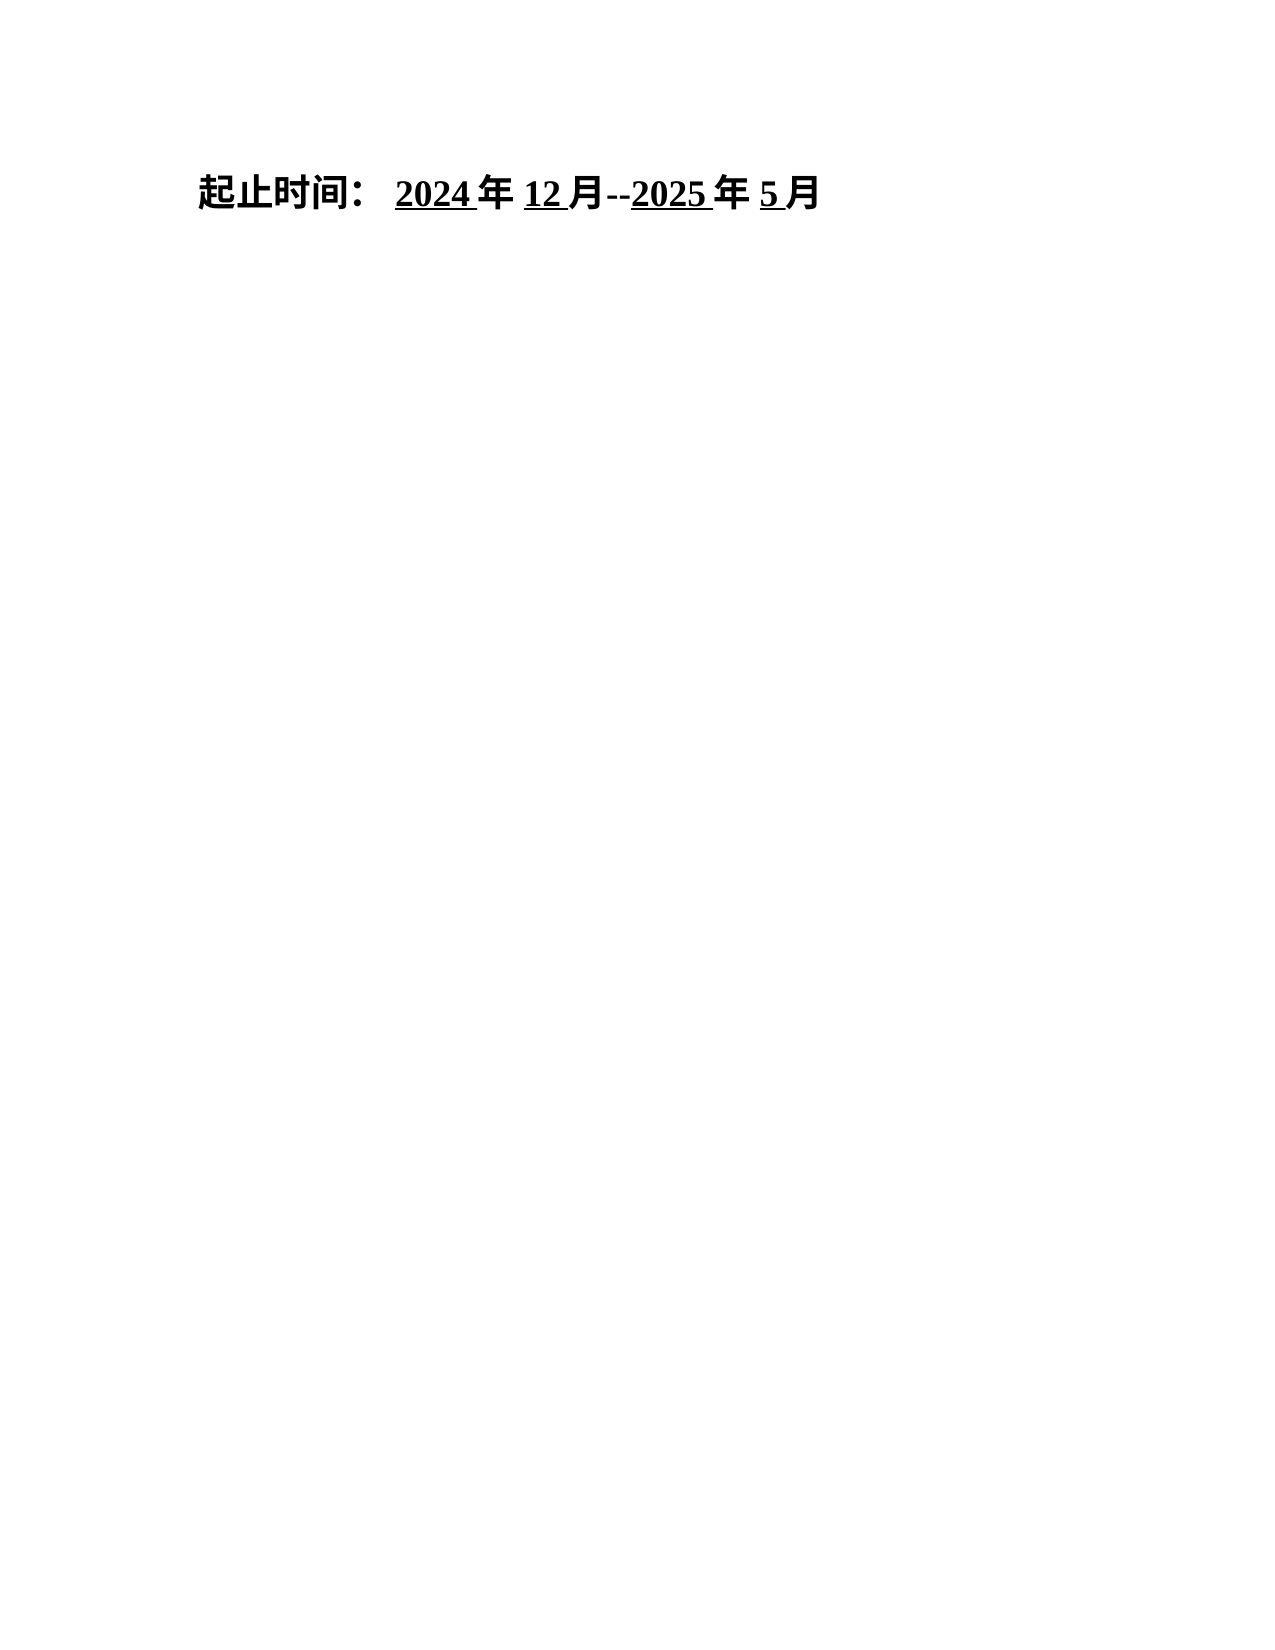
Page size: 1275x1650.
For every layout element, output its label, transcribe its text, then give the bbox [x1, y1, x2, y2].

table_cell 起止时间： 2024年 12月--2025年 5月 [188, 150, 1053, 238]
